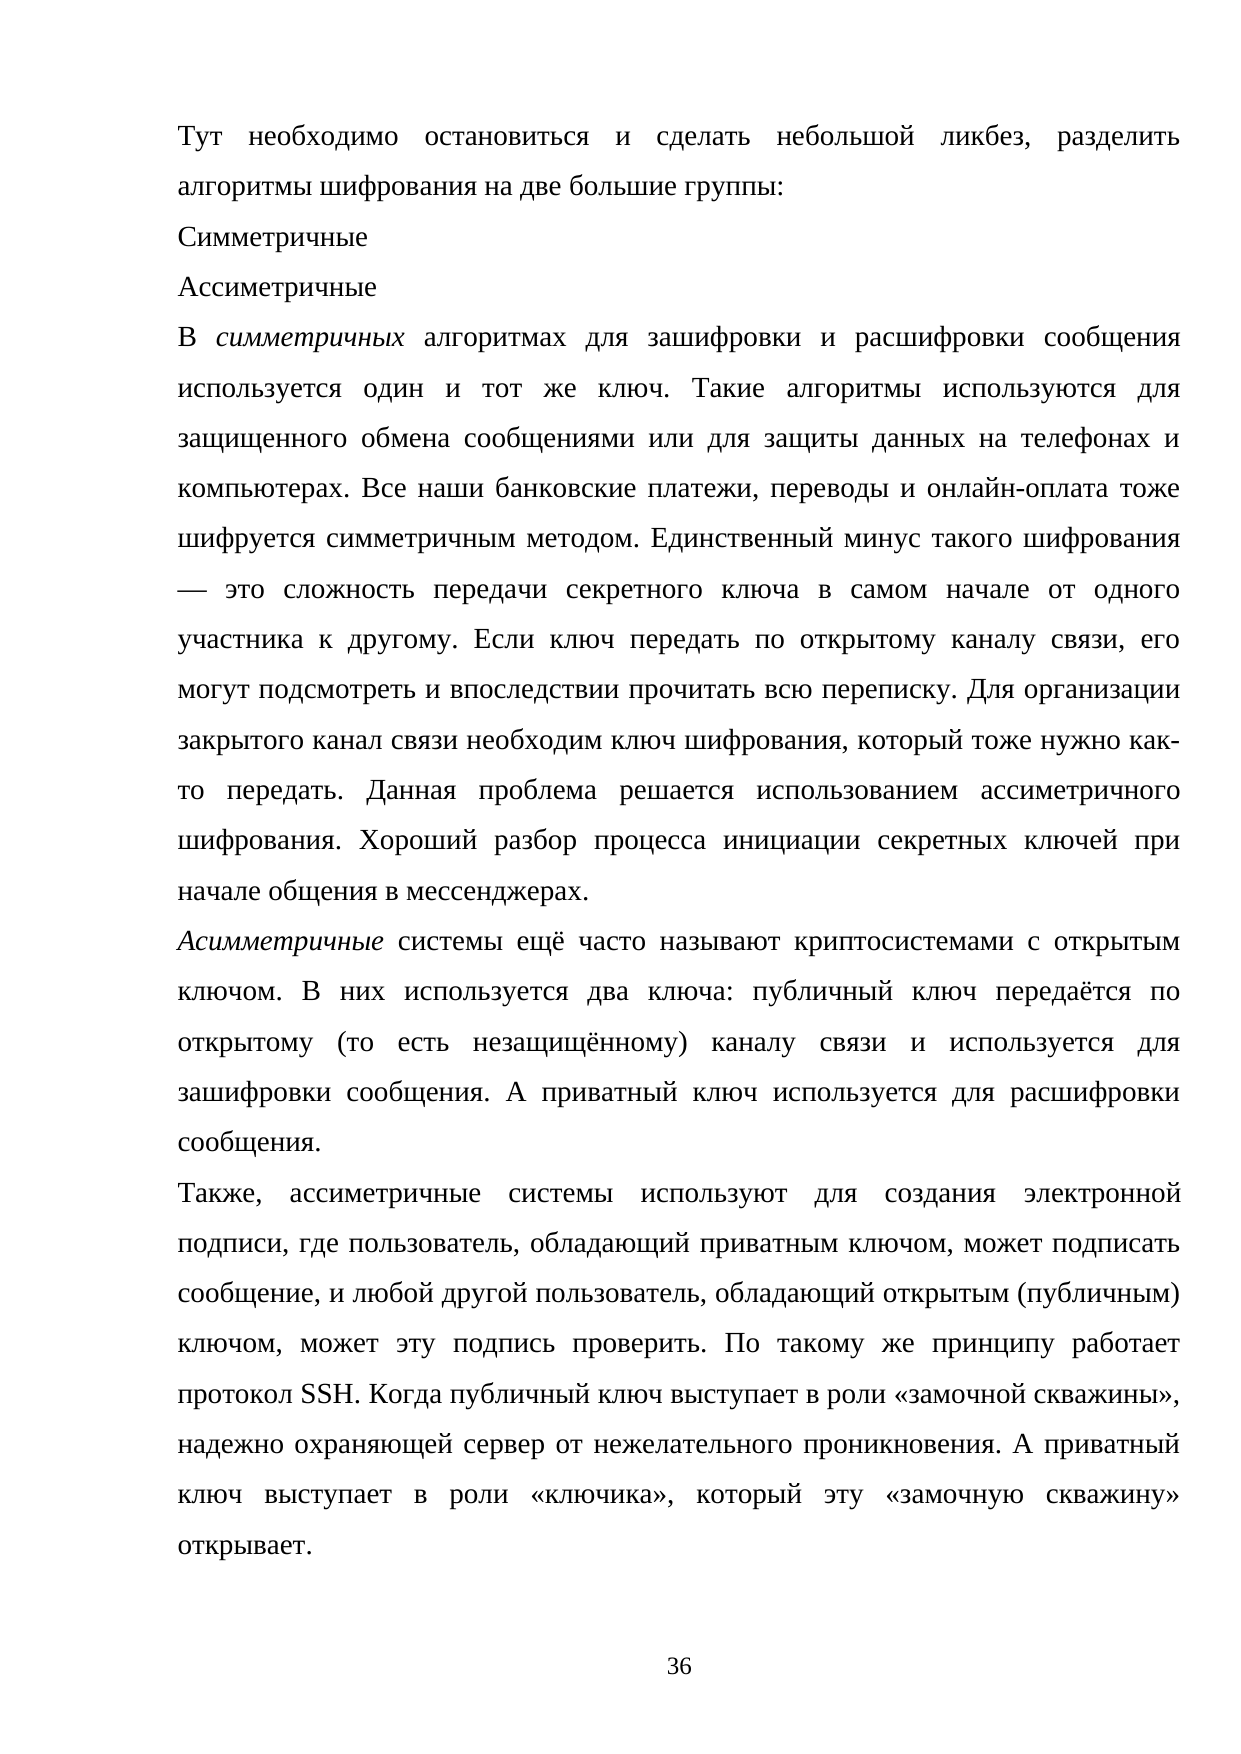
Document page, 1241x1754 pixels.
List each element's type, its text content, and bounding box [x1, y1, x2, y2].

text Асимметричные системы ещё часто называют криптосистемами с открытым ключом. В них используется два ключа: публичный ключ передаётся по открытому (то есть незащищённому) каналу связи и используется для зашифровки сообщения. А приватный ключ используется для расшифровки сообщения. [177, 923, 1181, 1158]
text Ассиметричные [177, 269, 1181, 303]
text Также, ассиметричные системы используют для создания электронной подписи, где пользователь, обладающий приватным ключом, может подписать сообщение, и любой другой пользователь, обладающий открытым (публичным) ключом, может эту подпись проверить. По такому же принципу работает протокол SSH. Когда публичный ключ выступает в роли «замочной скважины», надежно охраняющей сервер от нежелательного проникновения. А приватный ключ выступает в роли «ключика», который эту «замочную скважину» открывает. [177, 1175, 1181, 1560]
text В симметричных алгоритмах для зашифровки и расшифровки сообщения используется один и тот же ключ. Такие алгоритмы используются для защищенного обмена сообщениями или для защиты данных на телефонах и компьютерах. Все наши банковские платежи, переводы и онлайн-оплата тоже шифруется симметричным методом. Единственный минус такого шифрования — это сложность передачи секретного ключа в самом начале от одного участника к другому. Если ключ передать по открытому каналу связи, его могут подсмотреть и впоследствии прочитать всю переписку. Для организации закрытого канал связи необходим ключ шифрования, который тоже нужно как-то передать. Данная проблема решается использованием ассиметричного шифрования. Хороший разбор процесса инициации секретных ключей при начале общения в мессенджерах. [177, 319, 1181, 906]
text Симметричные [177, 219, 1181, 252]
text Тут необходимо остановиться и сделать небольшой ликбез, разделить алгоритмы шифрования на две большие группы: [177, 118, 1181, 202]
